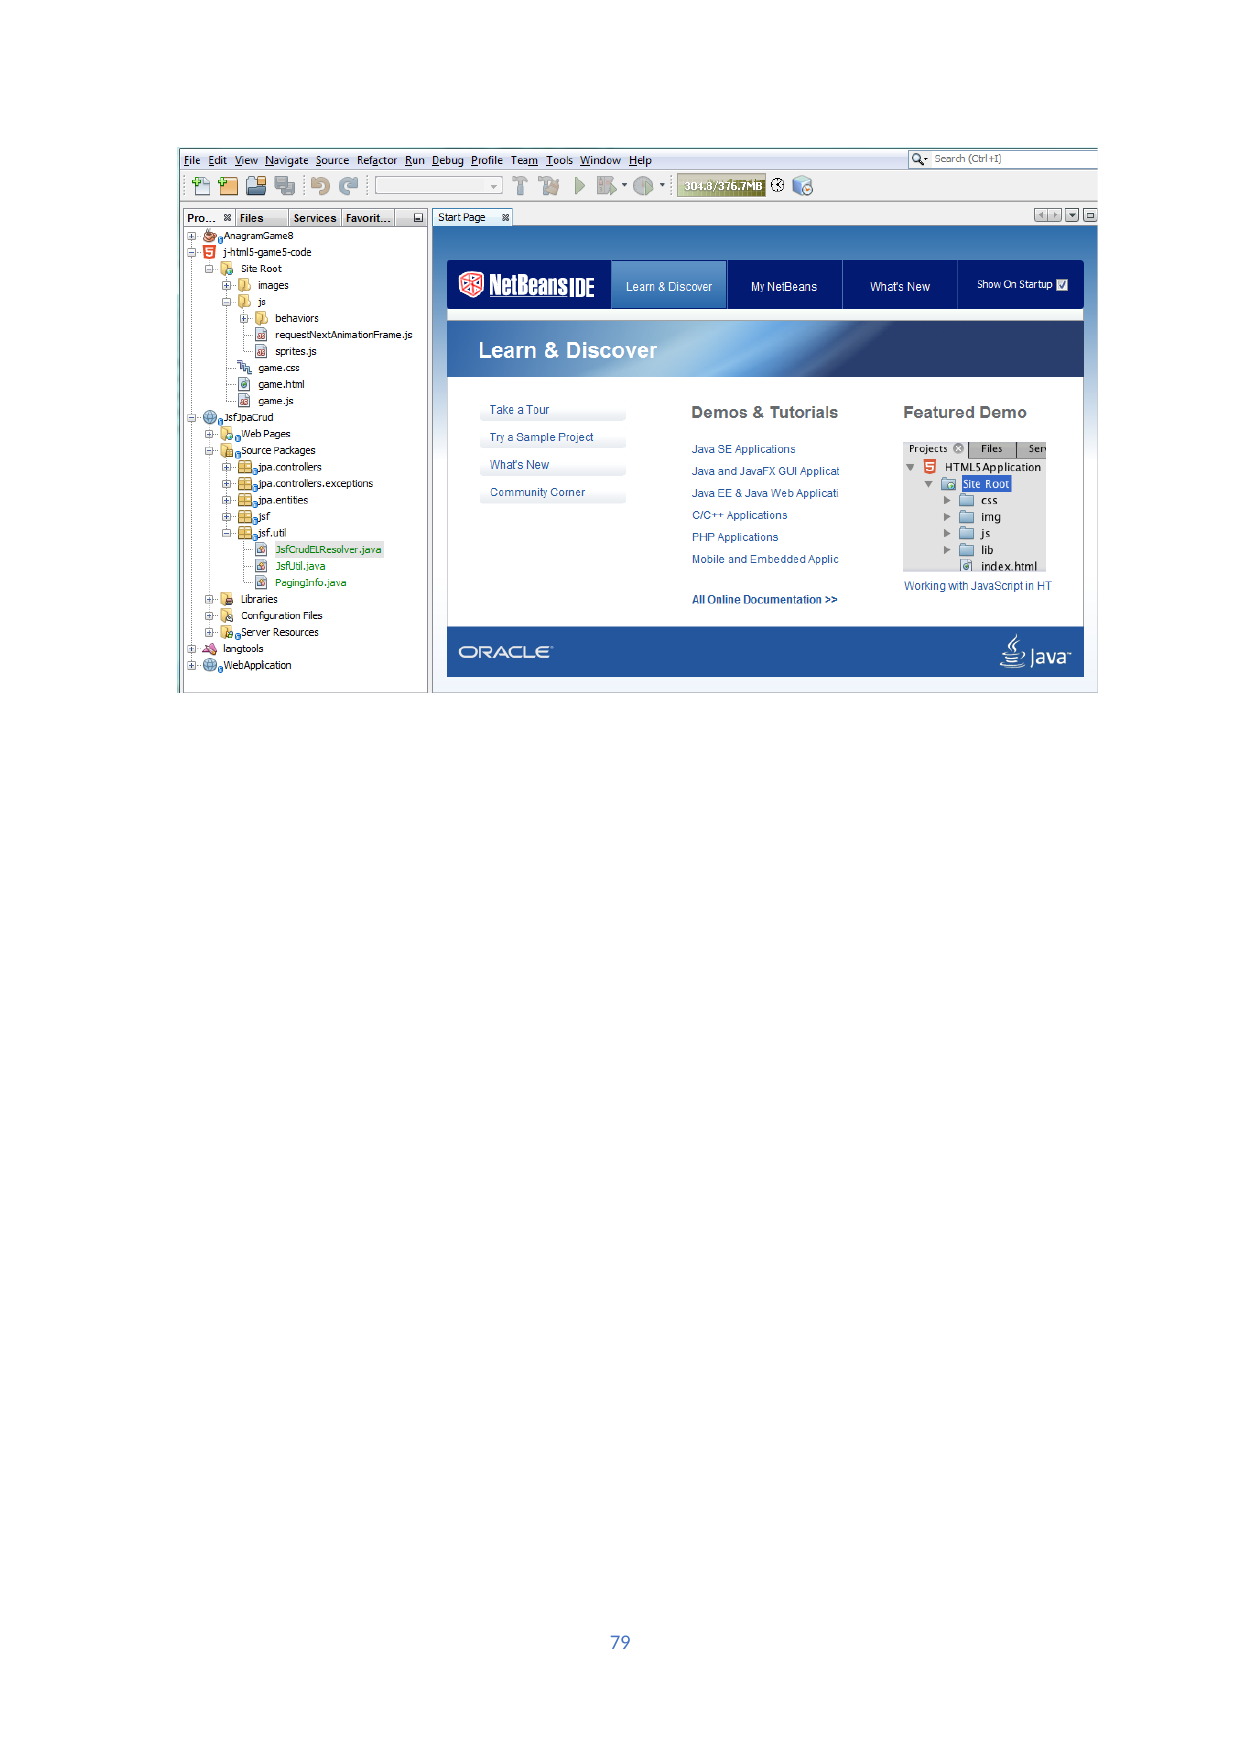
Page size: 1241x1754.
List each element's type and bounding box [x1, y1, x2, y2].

picture [177, 147, 1098, 693]
